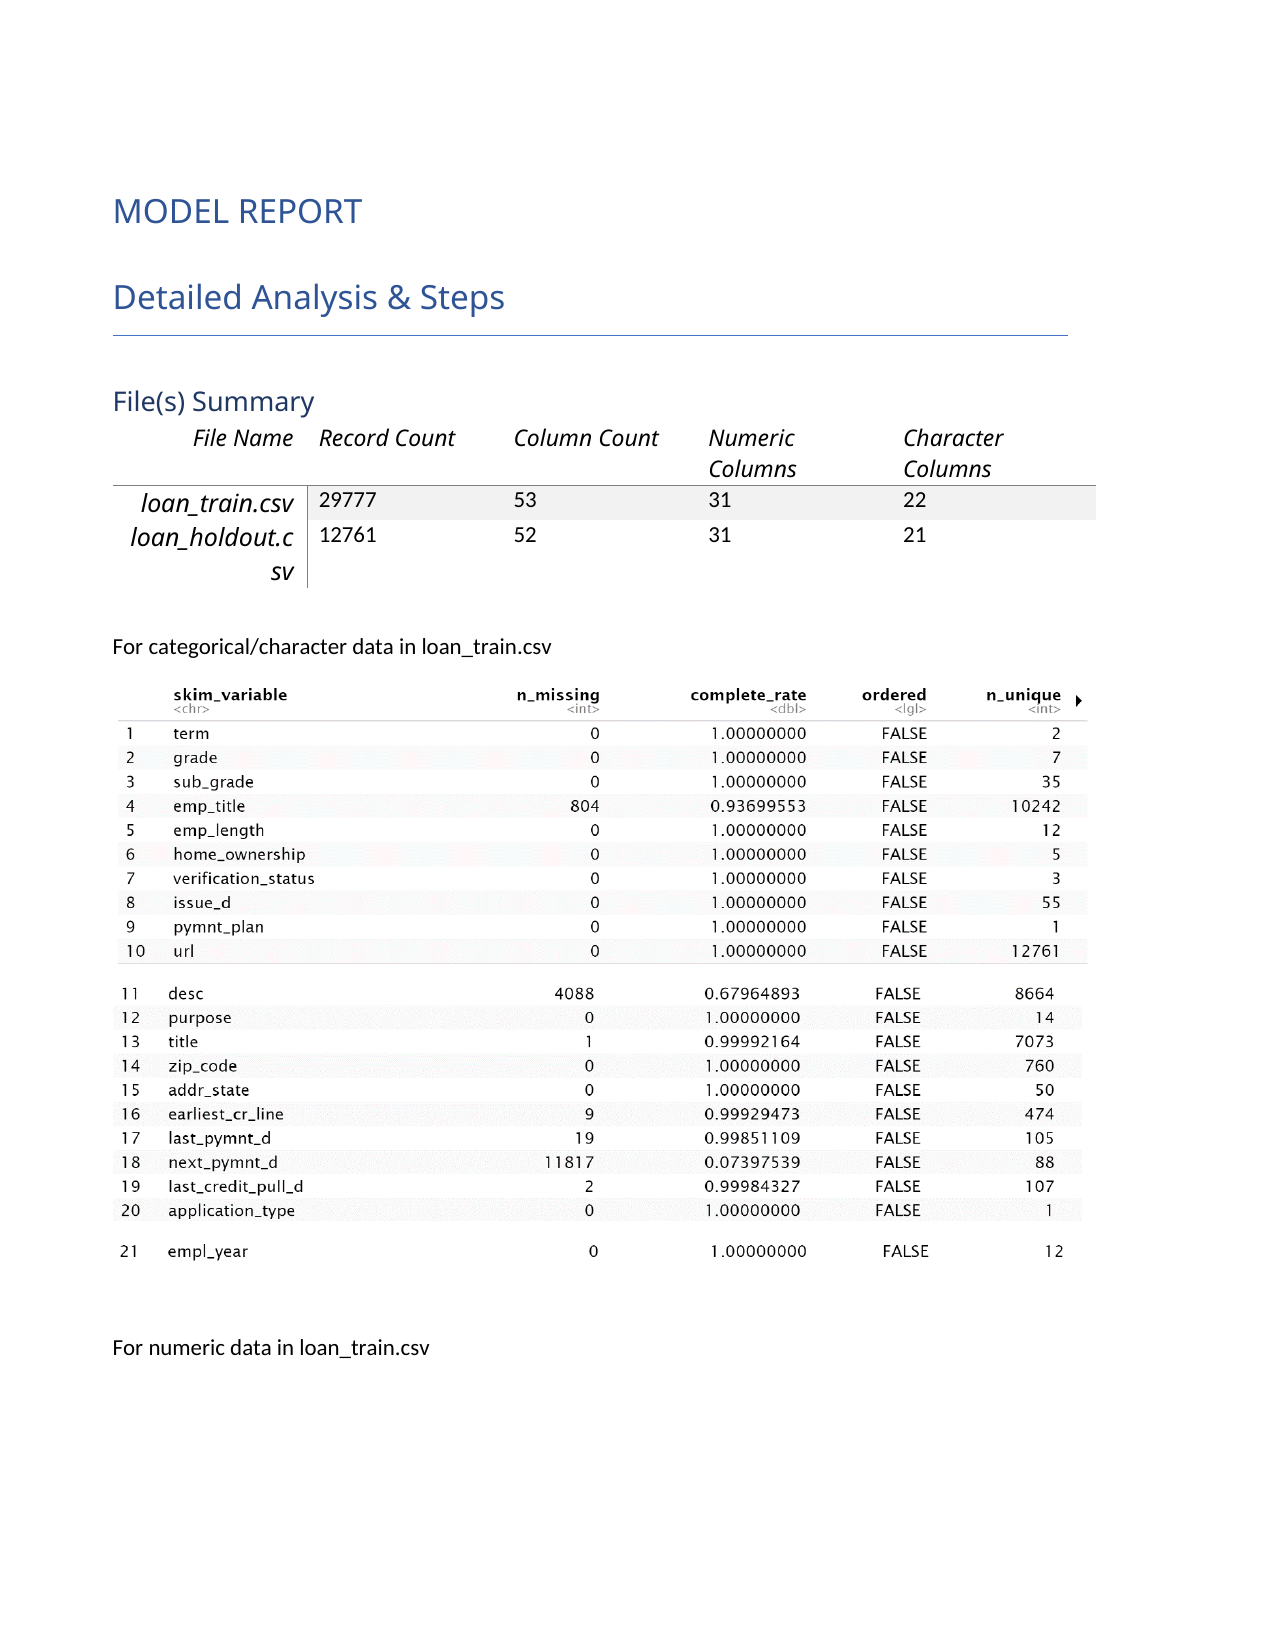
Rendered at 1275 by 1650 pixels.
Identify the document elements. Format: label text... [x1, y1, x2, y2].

subtitle MODEL REPORT [112, 187, 1162, 233]
table_header Column Count [502, 422, 697, 484]
picture [112, 982, 1088, 1221]
table_header Character Columns [892, 422, 1096, 484]
subtitle Detailed Analysis & Steps [112, 274, 1162, 319]
picture [112, 1239, 1080, 1263]
table_cell 31 [697, 520, 892, 588]
table_cell 52 [502, 520, 697, 588]
table_cell 21 [892, 520, 1096, 588]
picture [112, 678, 1088, 964]
subtitle File(s) Summary [112, 382, 1162, 419]
table_header Record Count [307, 422, 502, 484]
table_cell 29777 [308, 486, 502, 520]
table_cell 22 [892, 486, 1096, 520]
text For categorical/character data in loan_train.csv [112, 632, 1162, 660]
table_cell 31 [697, 486, 892, 520]
table_cell loan_train.csv [113, 486, 307, 520]
table_cell 12761 [308, 520, 502, 588]
text For numeric data in loan_train.csv [112, 1333, 1162, 1361]
table_header Numeric Columns [697, 422, 892, 484]
table_cell 53 [502, 486, 697, 520]
table_header File Name [113, 422, 307, 484]
table_cell loan_holdout.csv [113, 520, 307, 588]
